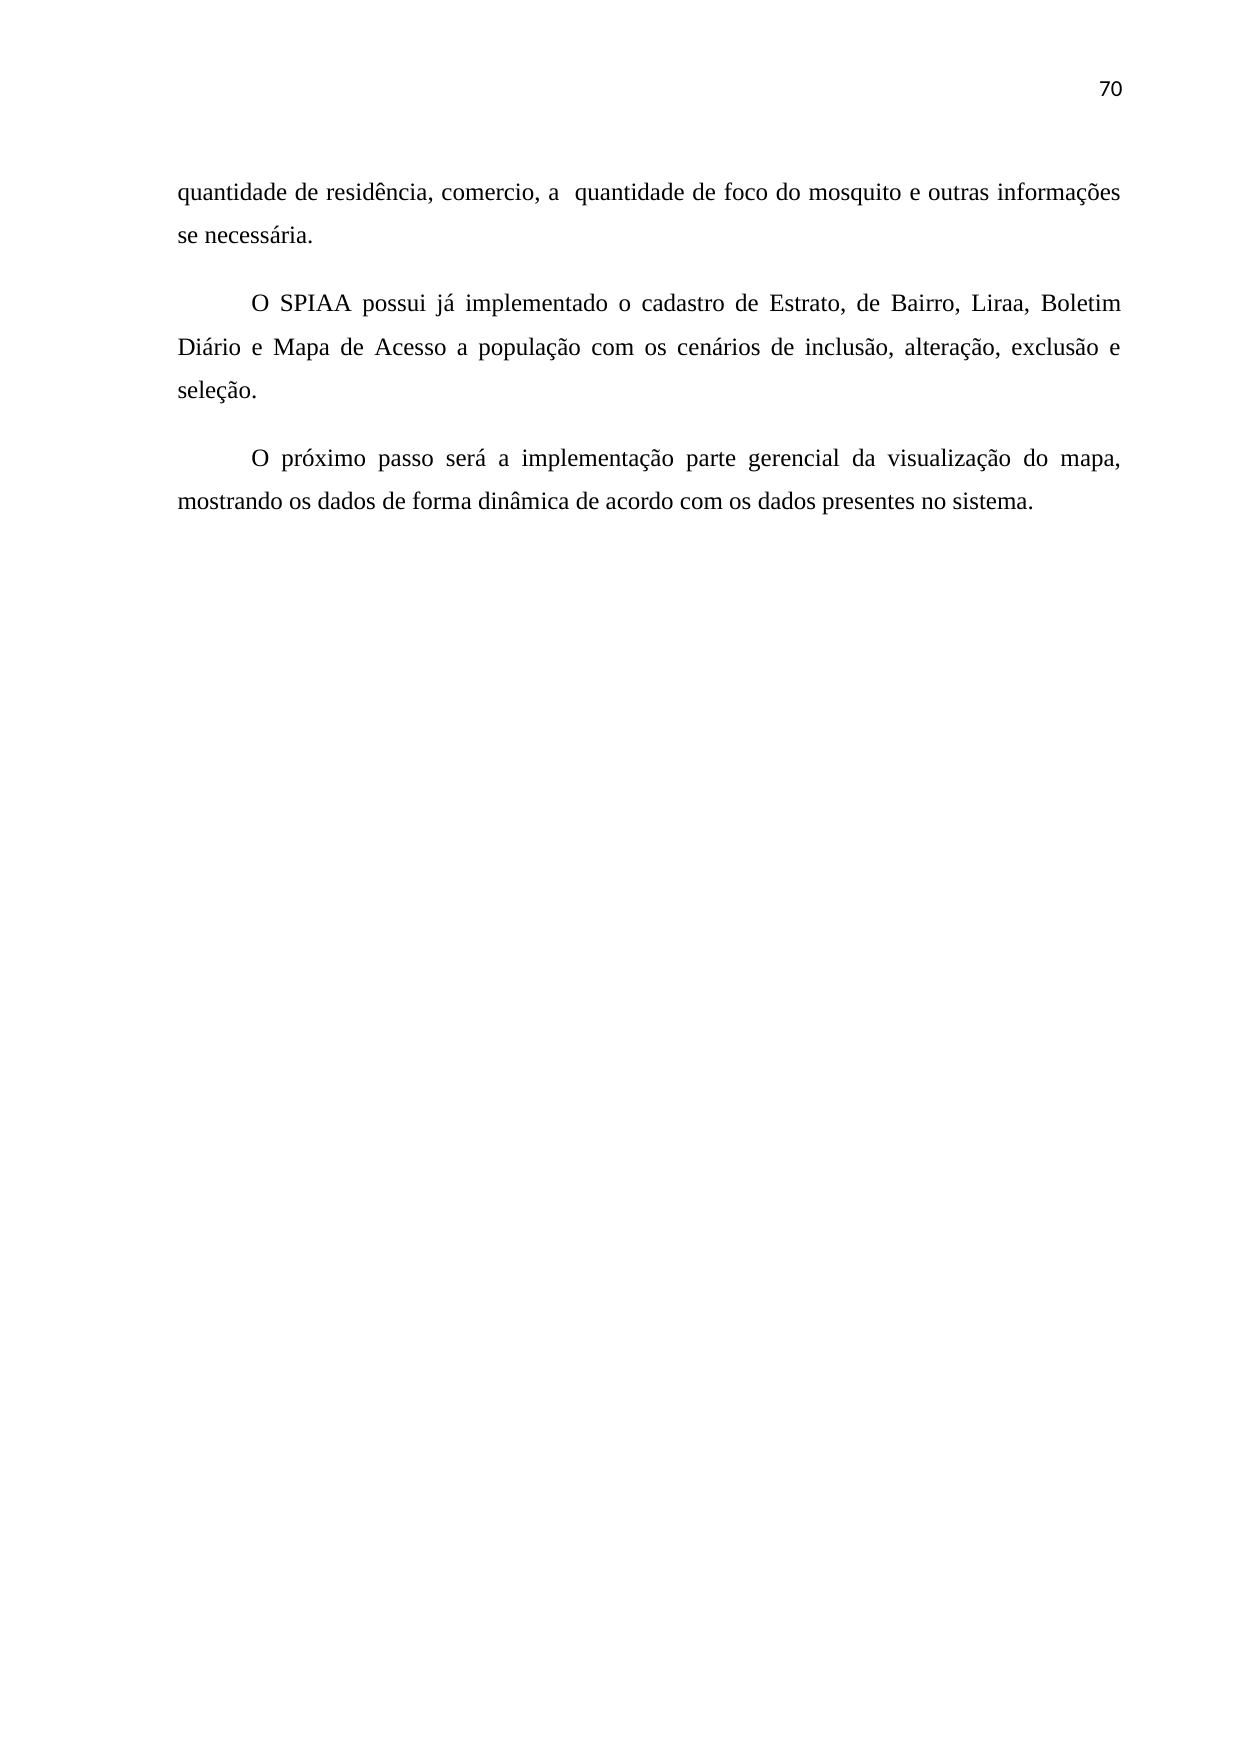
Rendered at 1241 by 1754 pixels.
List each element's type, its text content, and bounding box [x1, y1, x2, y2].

text O SPIAA possui já implementado o cadastro de Estrato, de Bairro, Liraa, Boletim Diário e Mapa de Acesso a população com os cenários de inclusão, alteração, exclusão e seleção. [177, 288, 1122, 403]
text O próximo passo será a implementação parte gerencial da visualização do mapa, mostrando os dados de forma dinâmica de acordo com os dados presentes no sistema. [177, 443, 1122, 515]
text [177, 177, 1122, 249]
